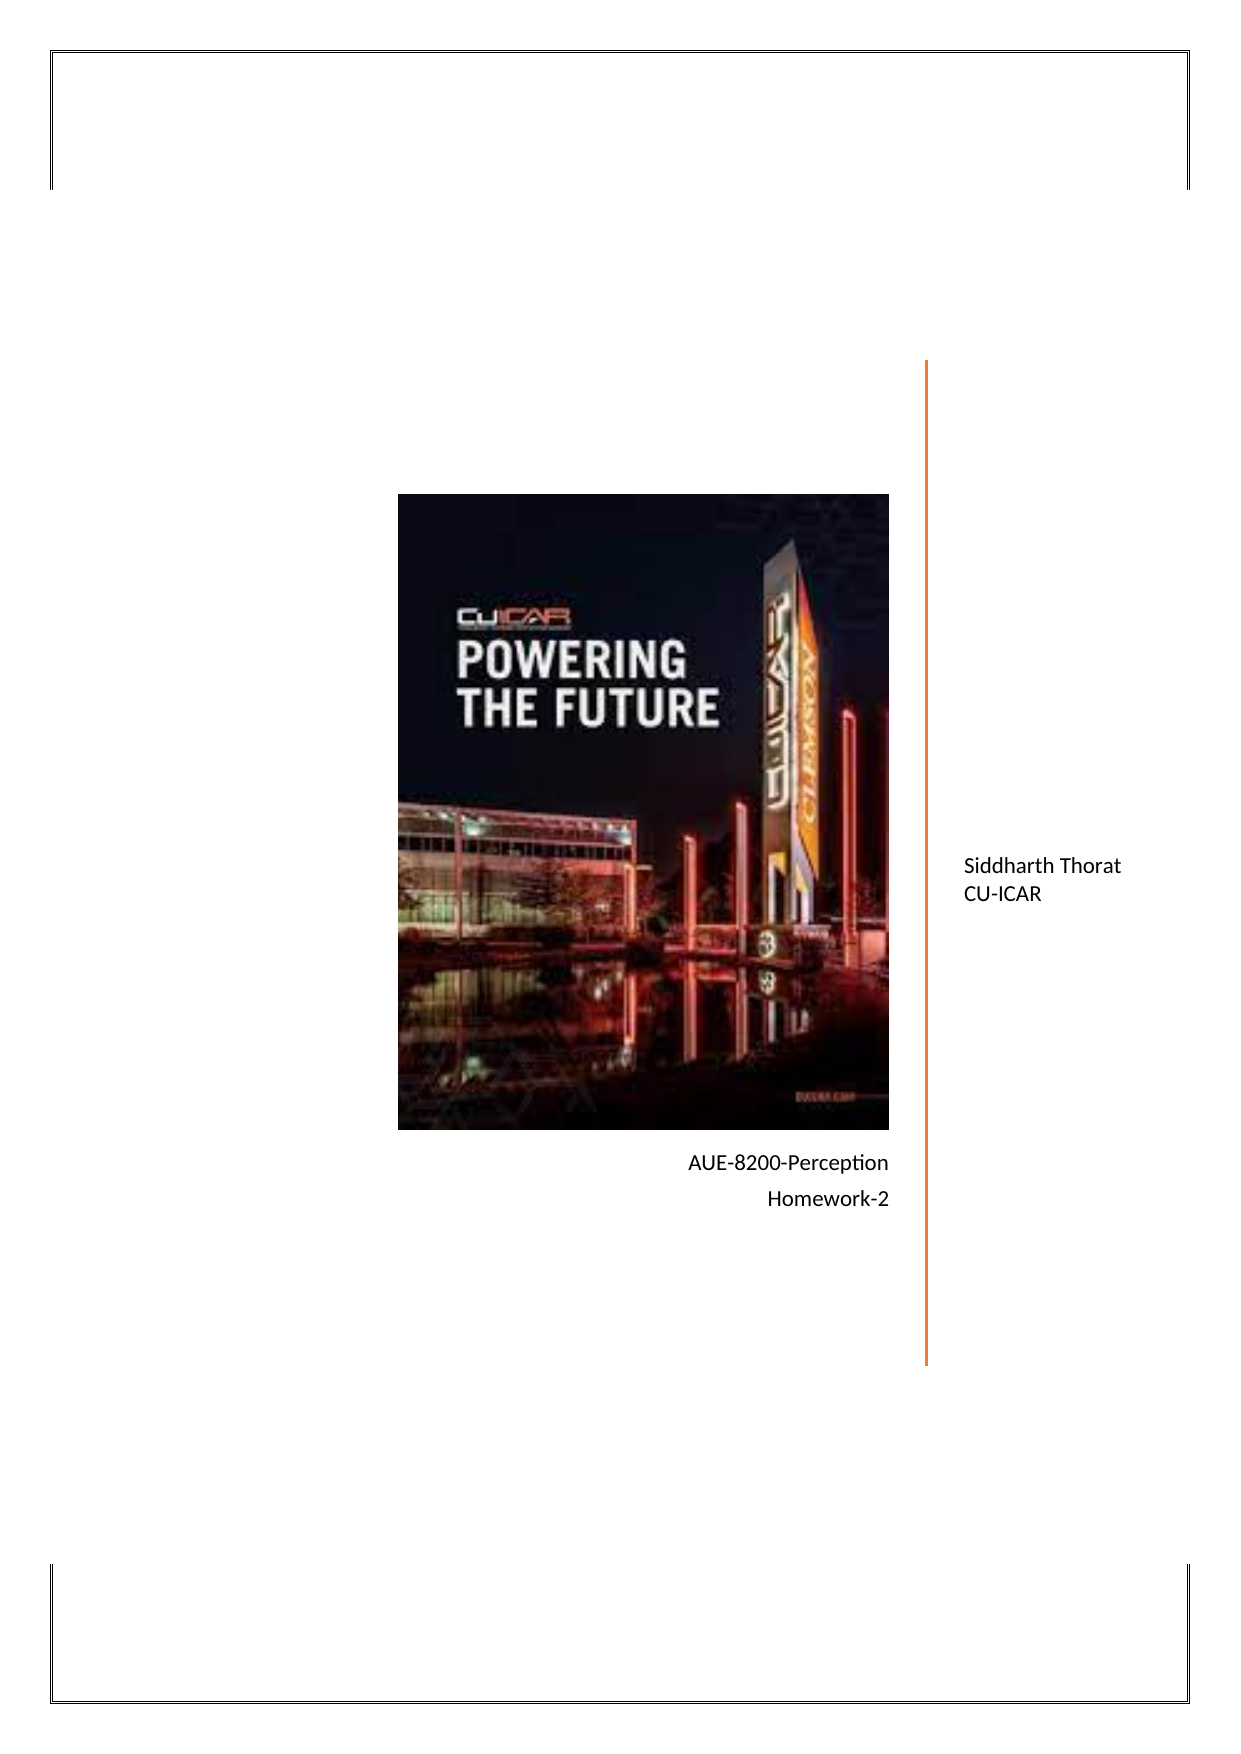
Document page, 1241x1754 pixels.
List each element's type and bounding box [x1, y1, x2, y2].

picture [398, 494, 889, 1130]
